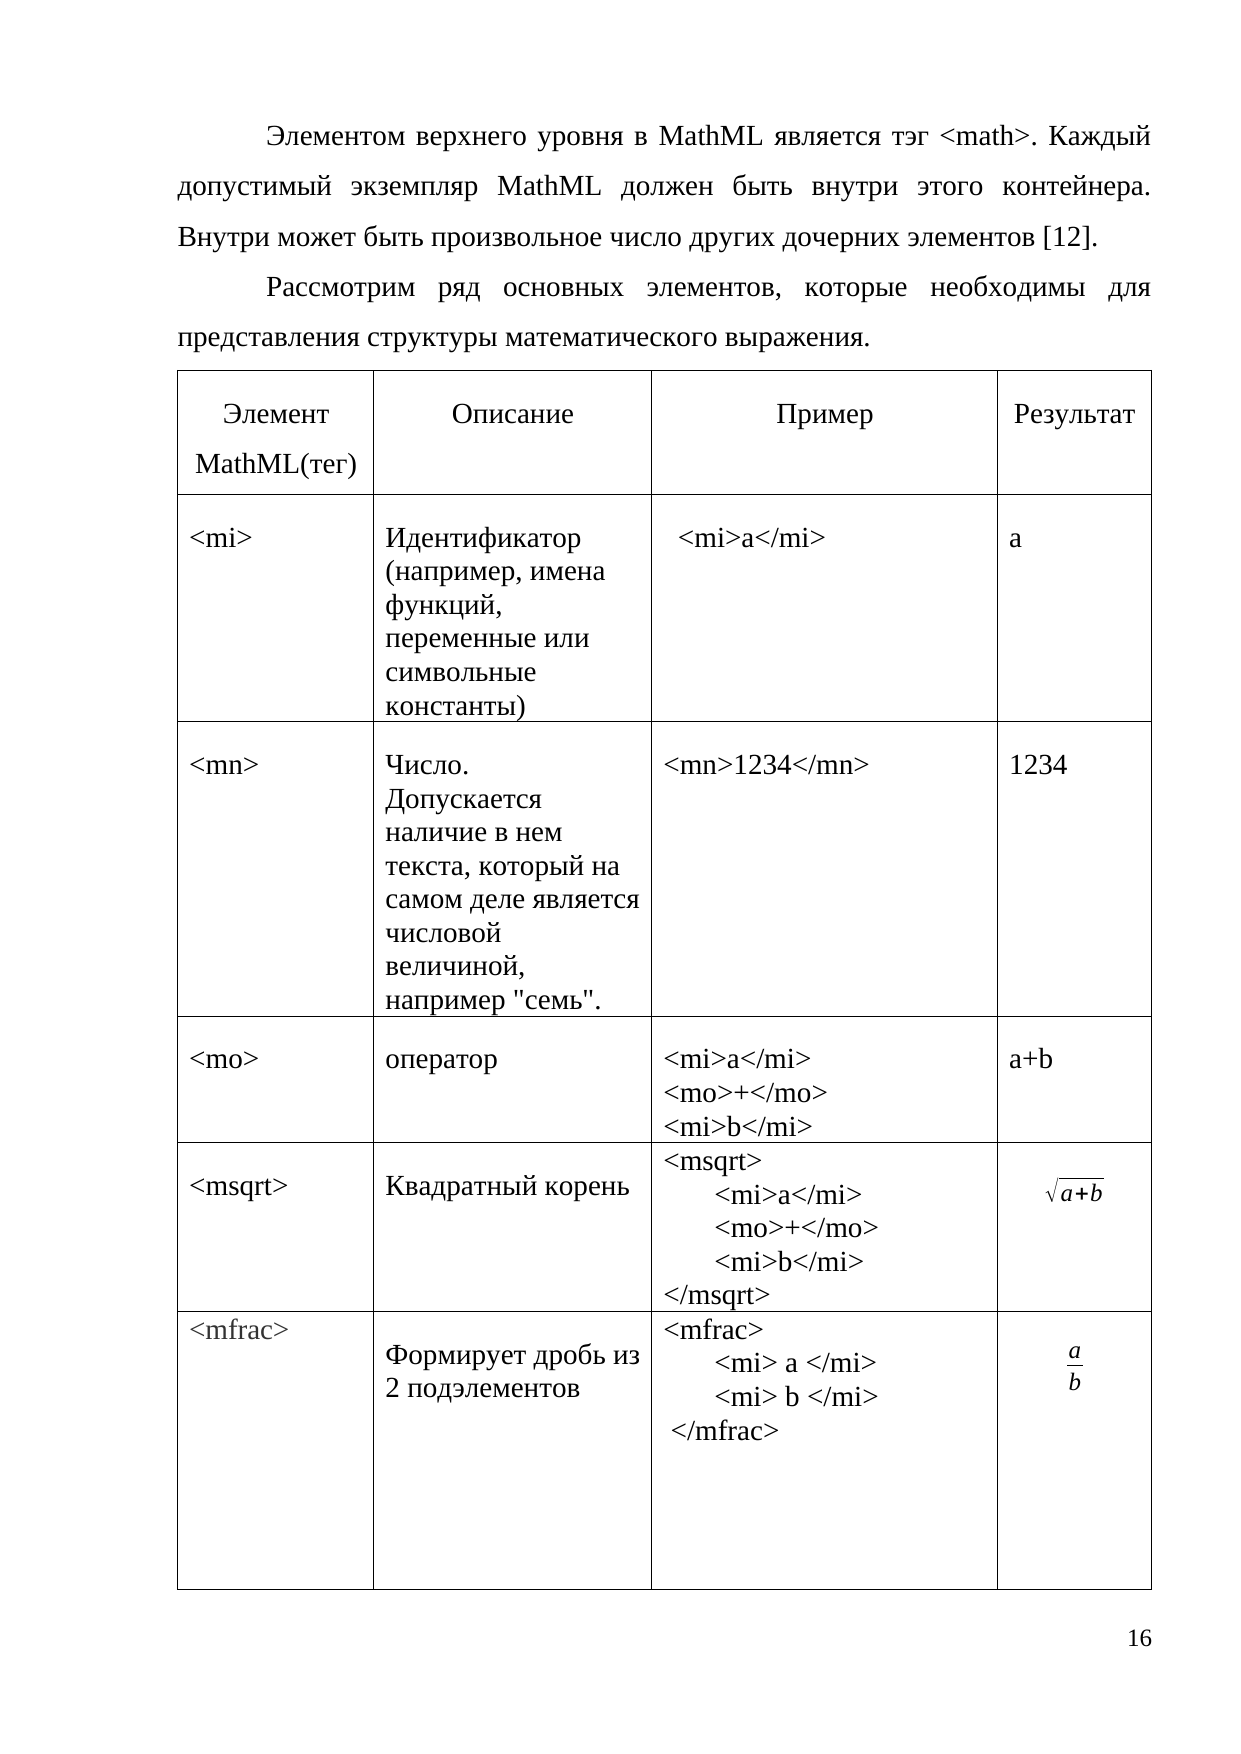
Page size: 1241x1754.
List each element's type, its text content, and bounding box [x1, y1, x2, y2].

table_cell <mo> [178, 1017, 373, 1142]
table_cell <msqrt> [178, 1143, 373, 1311]
table_cell <mfrac> [178, 1312, 373, 1589]
table_header Пример [652, 371, 997, 494]
table_cell оператор [374, 1017, 651, 1142]
table_header Описание [374, 371, 651, 494]
table_header Элемент MathML(тег) [178, 371, 373, 494]
table_cell <msqrt> <mi>a</mi> <mo>+</mo> <mi>b</mi> </msqrt> [652, 1143, 997, 1311]
table_cell <mi> [178, 495, 373, 721]
subtitle Элементом верхнего уровня в MathML является тэг <math>. Каждый допустимый экземпляр MathML должен быть внутри этого контейнера. Внутри может быть произвольное число других дочерних элементов [12]. [177, 118, 1152, 252]
table_cell Идентификатор (например, имена функций, переменные или символьные константы) [374, 495, 651, 721]
table_cell 1234 [998, 722, 1151, 1016]
table_cell <mn>1234</mn> [652, 722, 997, 1016]
table_cell Квадратный корень [374, 1143, 651, 1311]
table_cell Число. Допускается наличие в нем текста, который на самом деле является числовой величиной, например "семь". [374, 722, 651, 1016]
table_cell a+b [998, 1017, 1151, 1142]
table_cell [998, 1143, 1151, 1311]
table_cell [998, 1312, 1151, 1589]
table_cell <mi>a</mi> <mo>+</mo> <mi>b</mi> [652, 1017, 997, 1142]
table_cell <mfrac> <mi> a </mi> <mi> b </mi> </mfrac> [652, 1312, 997, 1589]
table_cell <mn> [178, 722, 373, 1016]
subtitle Рассмотрим ряд основных элементов, которые необходимы для представления структуры математического выражения. [177, 269, 1152, 353]
table_cell <mi>a</mi> [652, 495, 997, 721]
table_cell a [998, 495, 1151, 721]
table_cell Формирует дробь из 2 подэлементов [374, 1312, 651, 1589]
table_header Результат [998, 371, 1151, 494]
